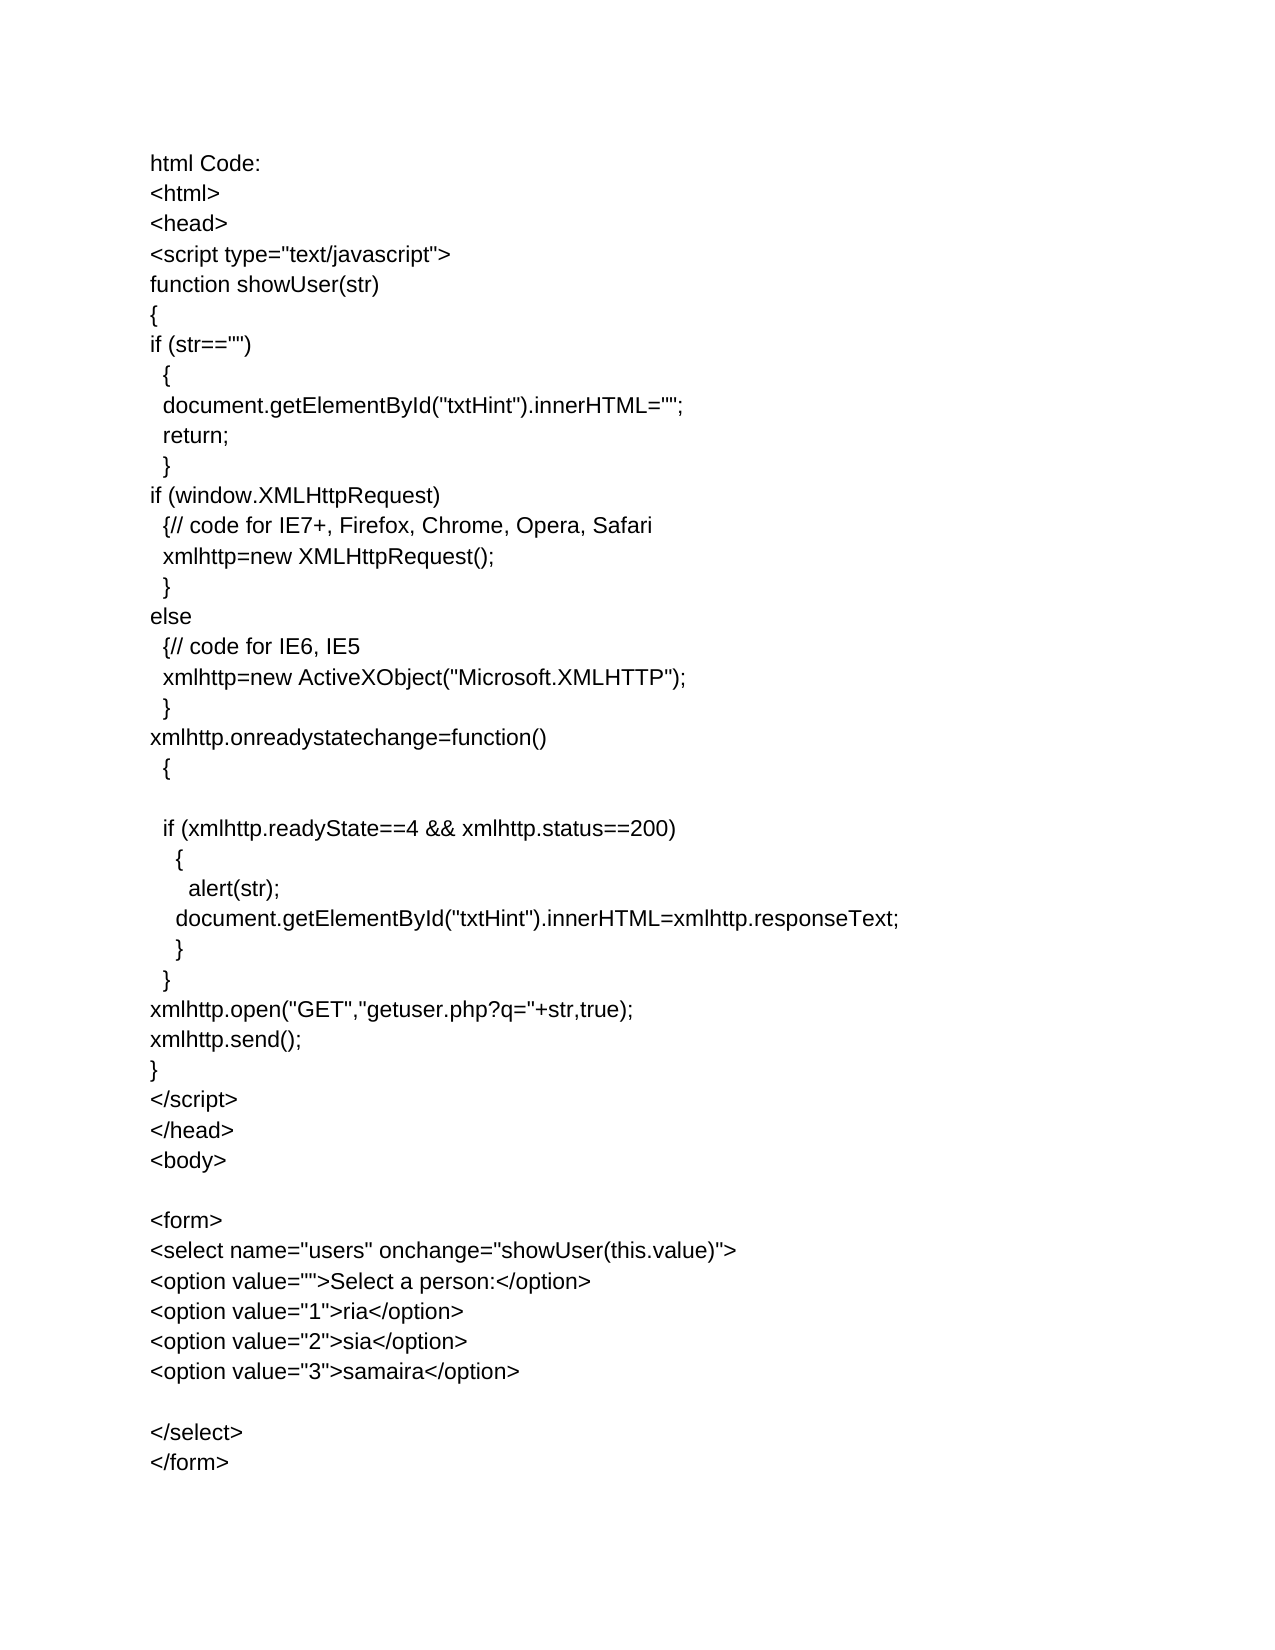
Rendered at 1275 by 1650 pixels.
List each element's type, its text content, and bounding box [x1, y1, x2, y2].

text </form> [150, 1449, 1125, 1475]
text else [150, 603, 1125, 629]
text <form> [150, 1207, 1125, 1234]
text <script type="text/javascript"> [150, 241, 1125, 267]
text } [150, 694, 1125, 720]
text <option value="2">sia</option> [150, 1328, 1125, 1354]
text alert(str); [150, 875, 1125, 901]
text xmlhttp.send(); [150, 1026, 1125, 1052]
text } [150, 966, 1125, 992]
text } [150, 452, 1125, 478]
text <body> [150, 1147, 1125, 1173]
text <select name="users" onchange="showUser(this.value)"> [150, 1237, 1125, 1264]
text { [150, 754, 1125, 781]
text html Code: [150, 150, 1125, 176]
text </script> [150, 1086, 1125, 1113]
text <head> [150, 210, 1125, 237]
text </select> [150, 1419, 1125, 1445]
text xmlhttp.open("GET","getuser.php?q="+str,true); [150, 996, 1125, 1022]
text document.getElementById("txtHint").innerHTML=""; [150, 392, 1125, 418]
text </head> [150, 1117, 1125, 1143]
text if (xmlhttp.readyState==4 && xmlhttp.status==200) [150, 814, 1125, 841]
text } [150, 1056, 1125, 1083]
text return; [150, 422, 1125, 448]
text {// code for IE7+, Firefox, Chrome, Opera, Safari [150, 512, 1125, 539]
text <html> [150, 180, 1125, 207]
text if (window.XMLHttpRequest) [150, 482, 1125, 509]
text } [150, 573, 1125, 599]
text <option value="3">samaira</option> [150, 1358, 1125, 1385]
text <option value="1">ria</option> [150, 1298, 1125, 1324]
text document.getElementById("txtHint").innerHTML=xmlhttp.responseText; [150, 905, 1125, 932]
text <option value="">Select a person:</option> [150, 1268, 1125, 1294]
text { [150, 301, 1125, 327]
text xmlhttp=new XMLHttpRequest(); [150, 543, 1125, 569]
text if (str=="") [150, 331, 1125, 358]
text { [150, 845, 1125, 871]
text xmlhttp.onreadystatechange=function() [150, 724, 1125, 750]
text {// code for IE6, IE5 [150, 633, 1125, 660]
text xmlhttp=new ActiveXObject("Microsoft.XMLHTTP"); [150, 663, 1125, 690]
text function showUser(str) [150, 271, 1125, 297]
text } [150, 935, 1125, 962]
text { [150, 361, 1125, 388]
